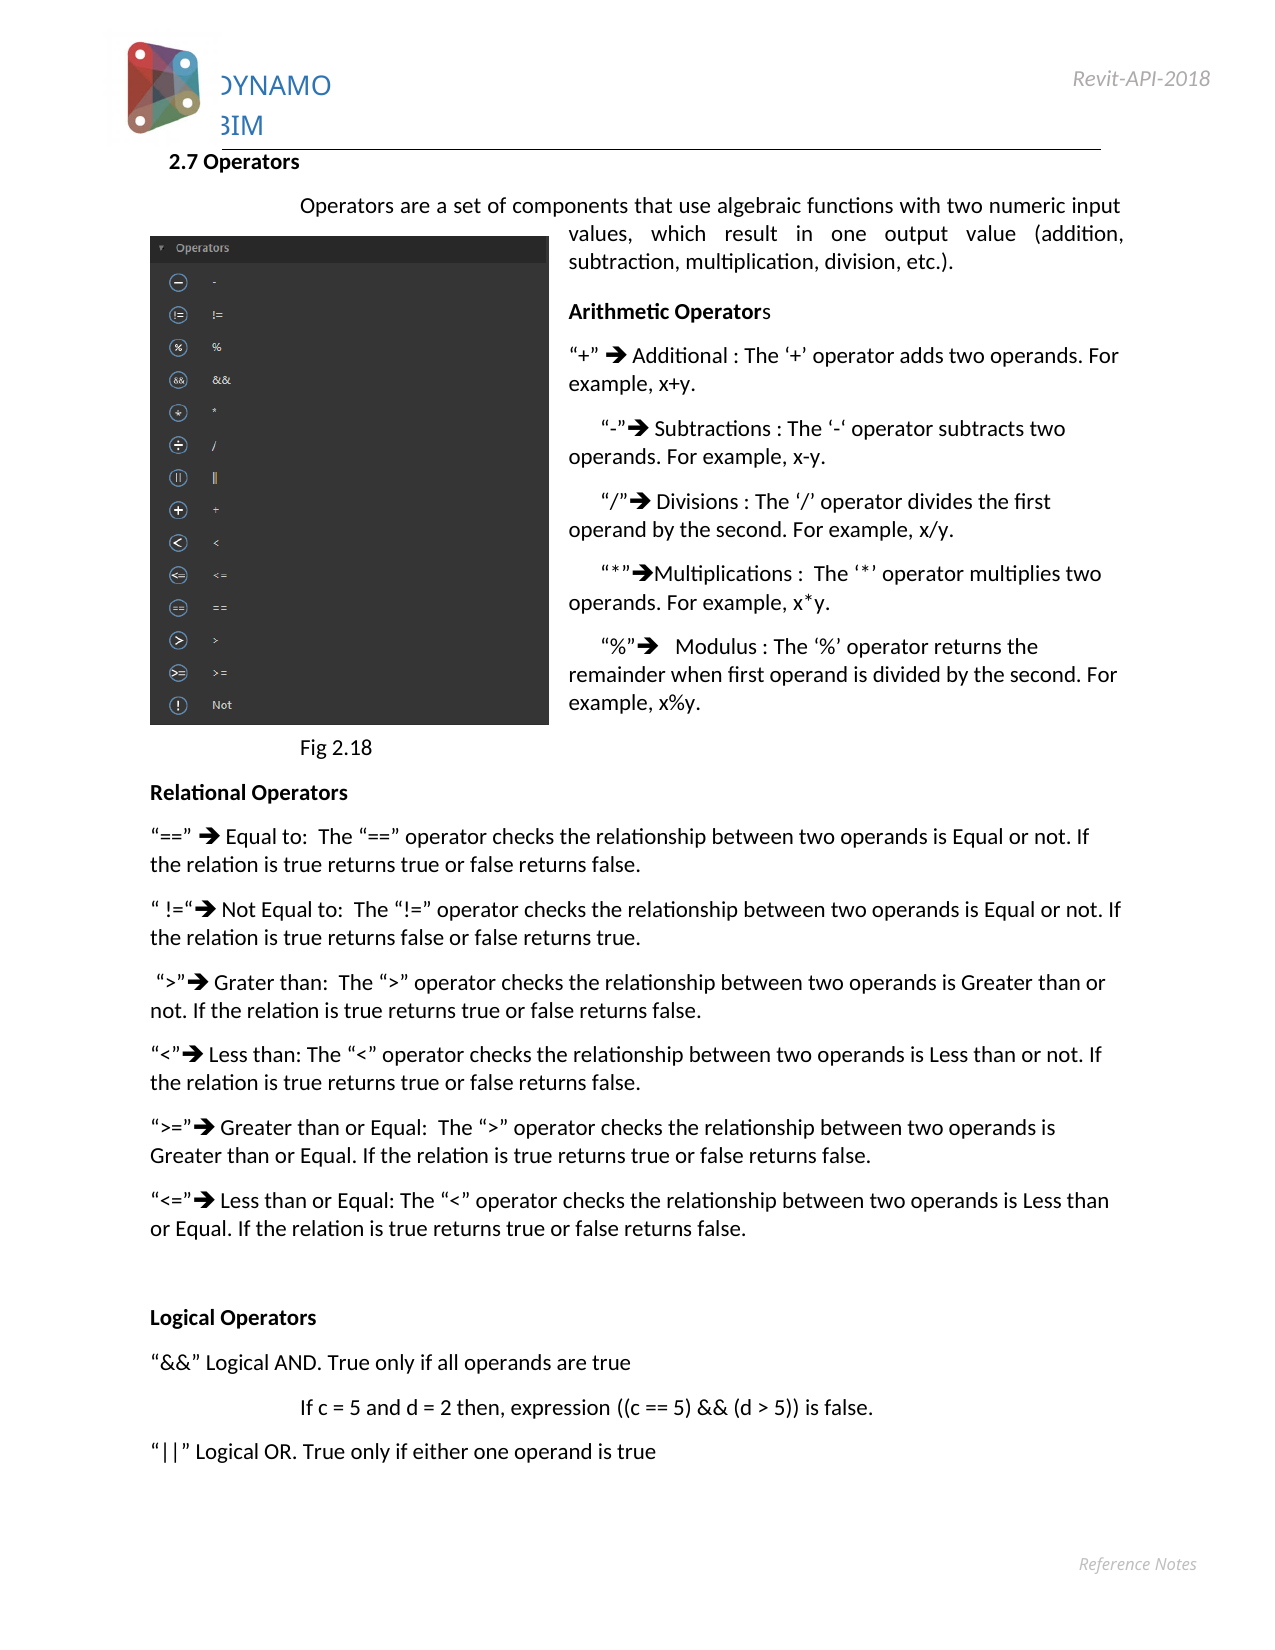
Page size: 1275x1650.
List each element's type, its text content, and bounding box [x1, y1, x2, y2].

text 2.7 Operators [169, 147, 1125, 175]
text Fig 2.18 [150, 733, 1125, 761]
text “>=” Greater than or Equal: The “>” operator checks the relationship between two operands is Greater than or Equal. If the relation is true returns true or false returns false. [150, 1113, 1125, 1169]
text If c = 5 and d = 2 then, expression ((c == 5) && (d > 5)) is false. [150, 1393, 1125, 1421]
text “==” Equal to: The “==” operator checks the relationship between two operands is Equal or not. If the relation is true returns true or false returns false. [150, 822, 1125, 878]
text Operators are a set of components that use algebraic functions with two numeric input values, which result in one output value (addition, subtraction, multiplication, division, etc.). [150, 191, 1125, 276]
text “+” Additional : The ‘+’ operator adds two operands. For example, x+y. [550, 341, 1125, 397]
text “*”Multiplications : The ‘*’ operator multiplies two operands. For example, x*y. [550, 559, 1125, 616]
text “%” Modulus : The ‘%’ operator returns the remainder when first operand is divided by the second. For example, x%y. [550, 632, 1125, 716]
picture [150, 236, 550, 725]
text “||” Logical OR. True only if either one operand is true [150, 1437, 1125, 1465]
text “/” Divisions : The ‘/’ operator divides the first operand by the second. For example, x/y. [550, 487, 1125, 543]
text Relational Operators [150, 778, 1125, 806]
text “<” Less than: The “<” operator checks the relationship between two operands is Less than or not. If the relation is true returns true or false returns false. [150, 1041, 1125, 1097]
text “&&” Logical AND. True only if all operands are true [150, 1348, 1125, 1376]
text “ !=“ Not Equal to: The “!=” operator checks the relationship between two operands is Equal or not. If the relation is true returns false or false returns true. [150, 895, 1125, 951]
text Arithmetic Operators [550, 297, 1125, 325]
text “>” Grater than: The “>” operator checks the relationship between two operands is Greater than or not. If the relation is true returns true or false returns false. [150, 968, 1125, 1024]
text “-” Subtractions : The ‘-‘ operator subtracts two operands. For example, x-y. [550, 414, 1125, 470]
picture [103, 28, 222, 147]
text Logical Operators [150, 1303, 1125, 1331]
text “<=” Less than or Equal: The “<” operator checks the relationship between two operands is Less than or Equal. If the relation is true returns true or false returns false. [150, 1186, 1125, 1242]
